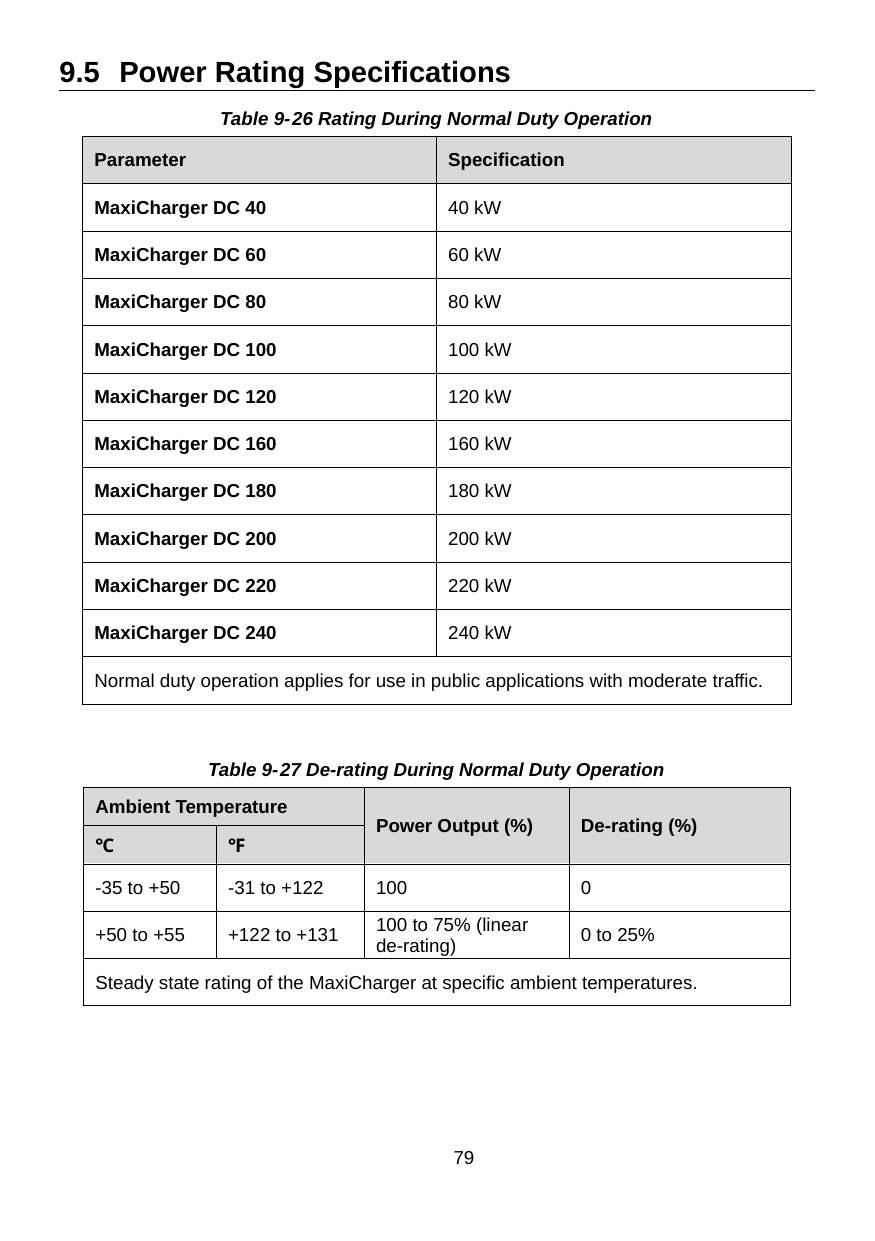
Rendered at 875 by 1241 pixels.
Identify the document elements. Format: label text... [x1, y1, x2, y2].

table_cell MaxiCharger DC 60 [83, 232, 436, 278]
table_cell MaxiCharger DC 160 [83, 421, 436, 467]
table_cell 0 to 25% [570, 912, 790, 958]
table_cell MaxiCharger DC 120 [83, 374, 436, 420]
table_header Specification [437, 137, 791, 183]
table_cell 100 kW [437, 326, 791, 372]
table_cell +50 to +55 [84, 912, 216, 958]
table_cell 40 kW [437, 184, 791, 231]
table_header Ambient Temperature [84, 788, 364, 825]
table_cell MaxiCharger DC 40 [83, 184, 436, 231]
table_cell MaxiCharger DC 180 [83, 468, 436, 514]
table_cell 100 to 75% (linear de-rating) [365, 912, 569, 958]
table_cell ℉ [217, 826, 364, 863]
table_cell +122 to +131 [217, 912, 364, 958]
table_cell -35 to +50 [84, 865, 216, 911]
table_cell 80 kW [437, 279, 791, 325]
table_header Parameter [83, 137, 436, 183]
table_cell 120 kW [437, 374, 791, 420]
table_cell 60 kW [437, 232, 791, 278]
table_cell 0 [570, 865, 790, 911]
table_cell 180 kW [437, 468, 791, 514]
table_cell MaxiCharger DC 240 [83, 610, 436, 656]
table_cell -31 to +122 [217, 865, 364, 911]
table_cell 100 [365, 865, 569, 911]
table_cell MaxiCharger DC 80 [83, 279, 436, 325]
table_header De-rating (%) [570, 788, 790, 863]
table_cell MaxiCharger DC 100 [83, 326, 436, 372]
table_cell 160 kW [437, 421, 791, 467]
table_cell 240 kW [437, 610, 791, 656]
table_cell MaxiCharger DC 200 [83, 515, 436, 562]
table_cell ℃ [84, 826, 216, 863]
subtitle Power Rating Specifications [59, 59, 815, 90]
table_cell MaxiCharger DC 220 [83, 563, 436, 609]
table_cell Steady state rating of the MaxiCharger at specific ambient temperatures. [84, 959, 790, 1005]
table_cell Normal duty operation applies for use in public applications with moderate traffic. [83, 657, 791, 703]
table_cell 200 kW [437, 515, 791, 562]
table_header Power Output (%) [365, 788, 569, 863]
table_cell 220 kW [437, 563, 791, 609]
